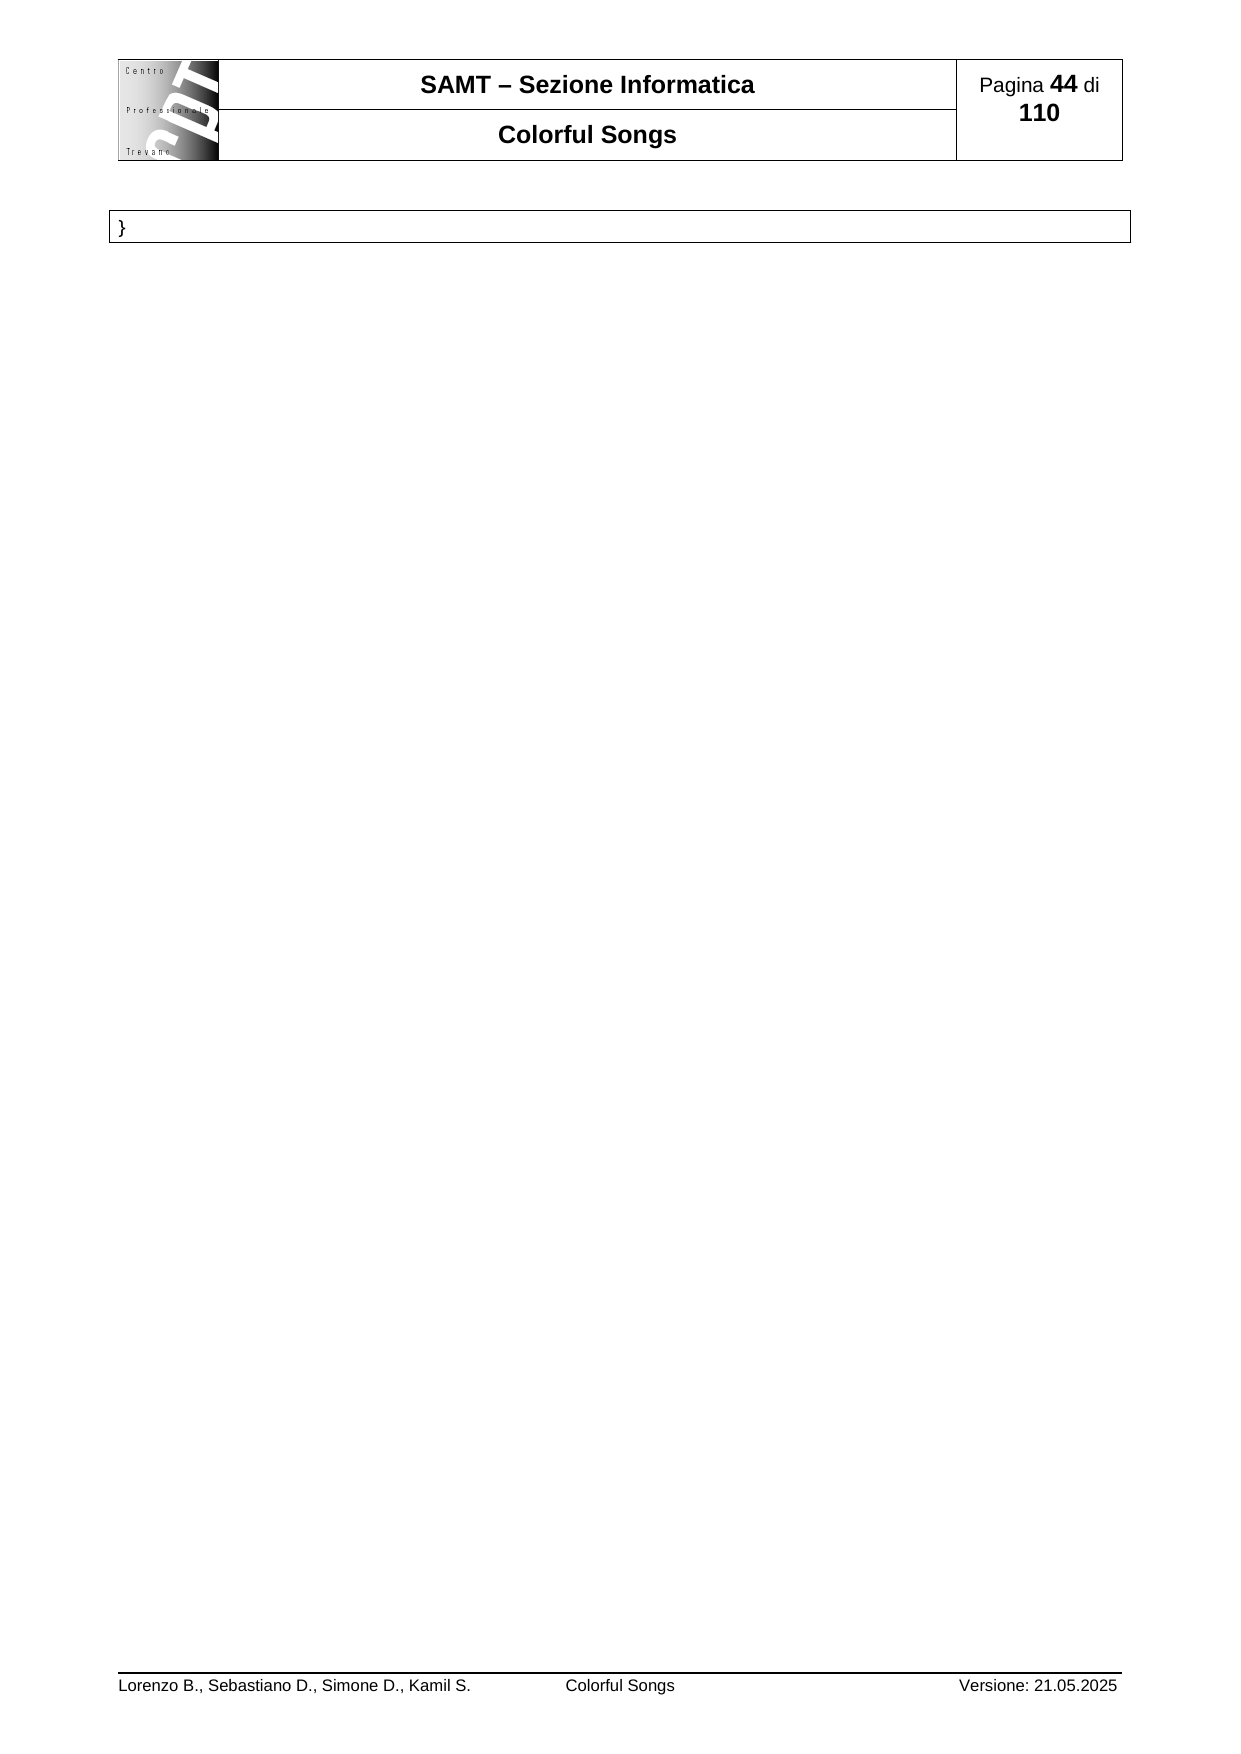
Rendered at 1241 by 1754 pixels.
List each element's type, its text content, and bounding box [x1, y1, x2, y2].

picture [118, 60, 219, 160]
text } [110, 211, 1130, 242]
